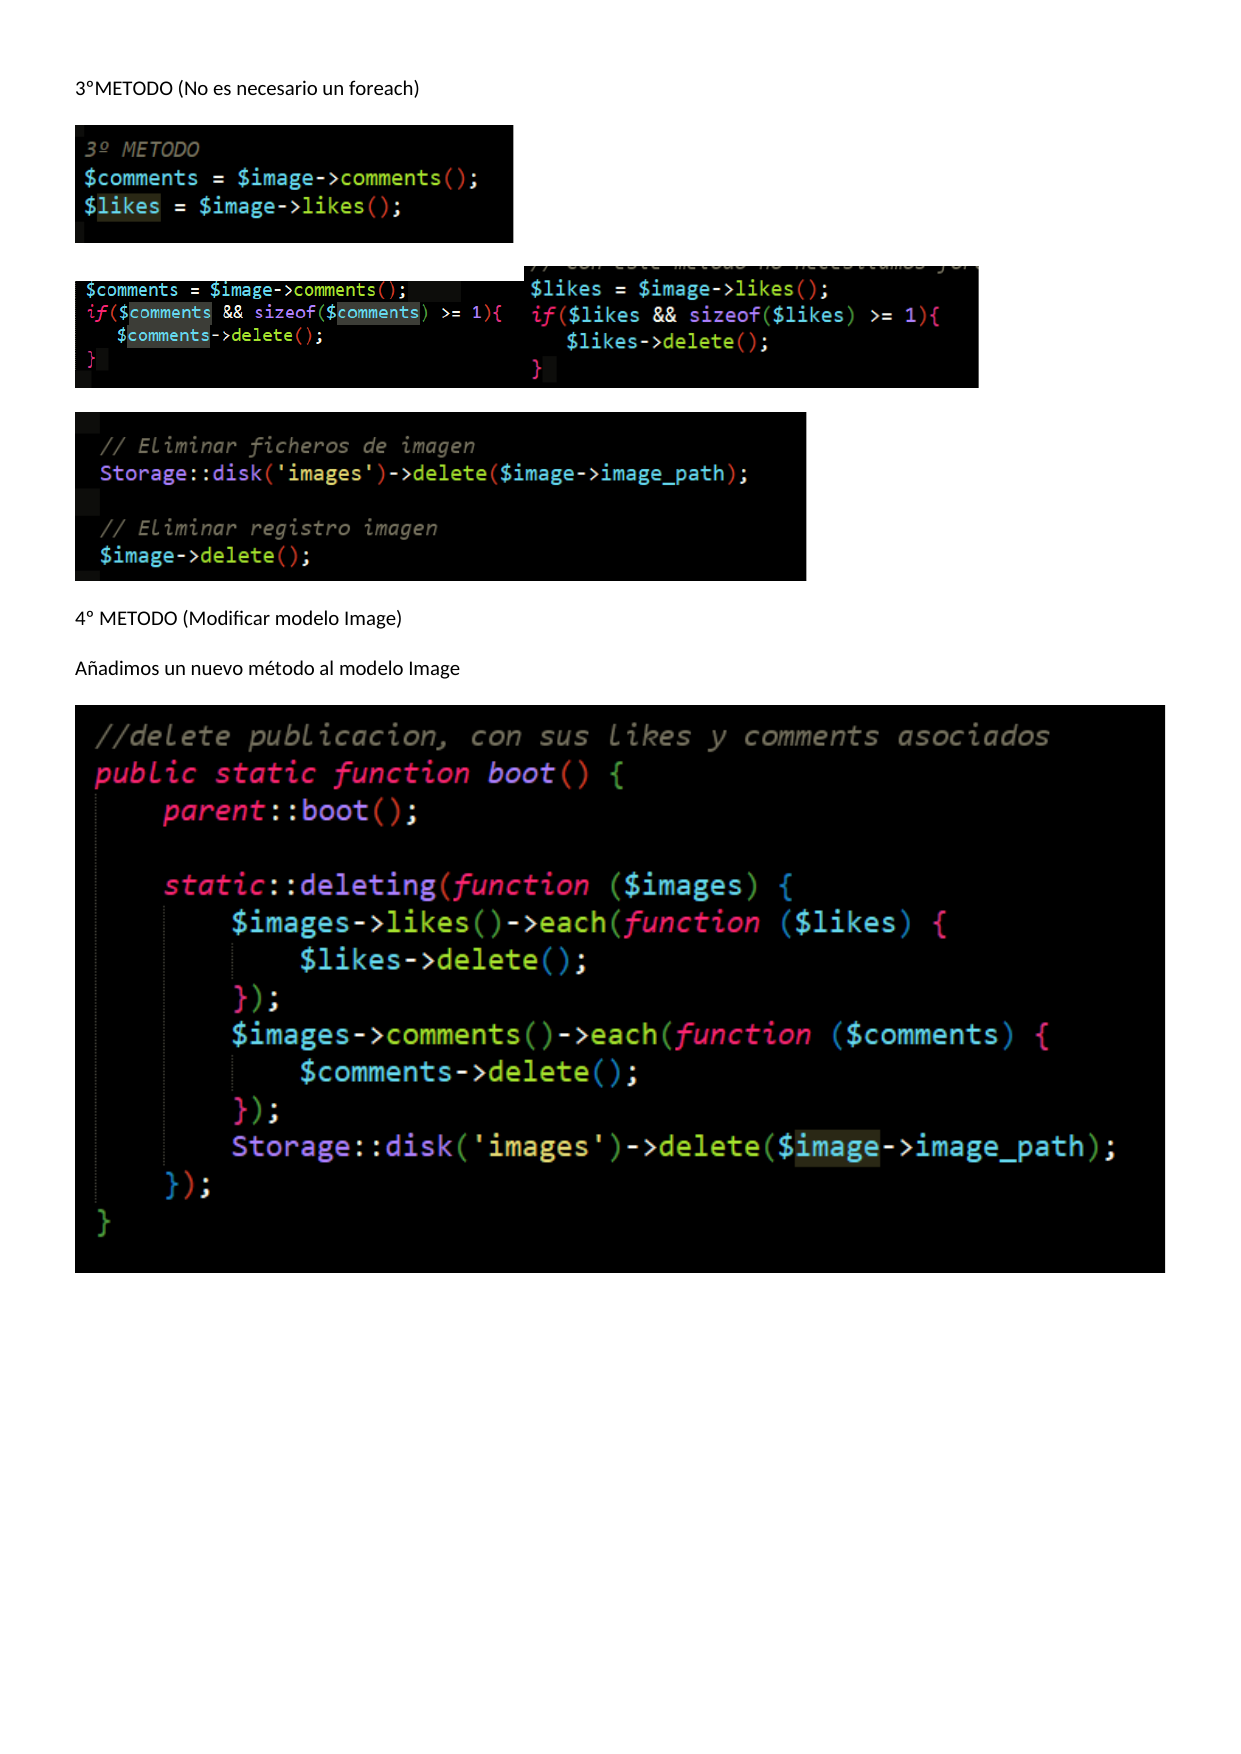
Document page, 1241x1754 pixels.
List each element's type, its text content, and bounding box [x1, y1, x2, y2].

picture [75, 412, 807, 581]
picture [75, 266, 979, 388]
text Añadimos un nuevo método al modelo Image [75, 655, 1165, 680]
picture [75, 705, 1166, 1273]
text 3ºMETODO (No es necesario un foreach) [75, 75, 1165, 100]
picture [75, 125, 514, 243]
text 4º METODO (Modificar modelo Image) [75, 605, 1165, 630]
